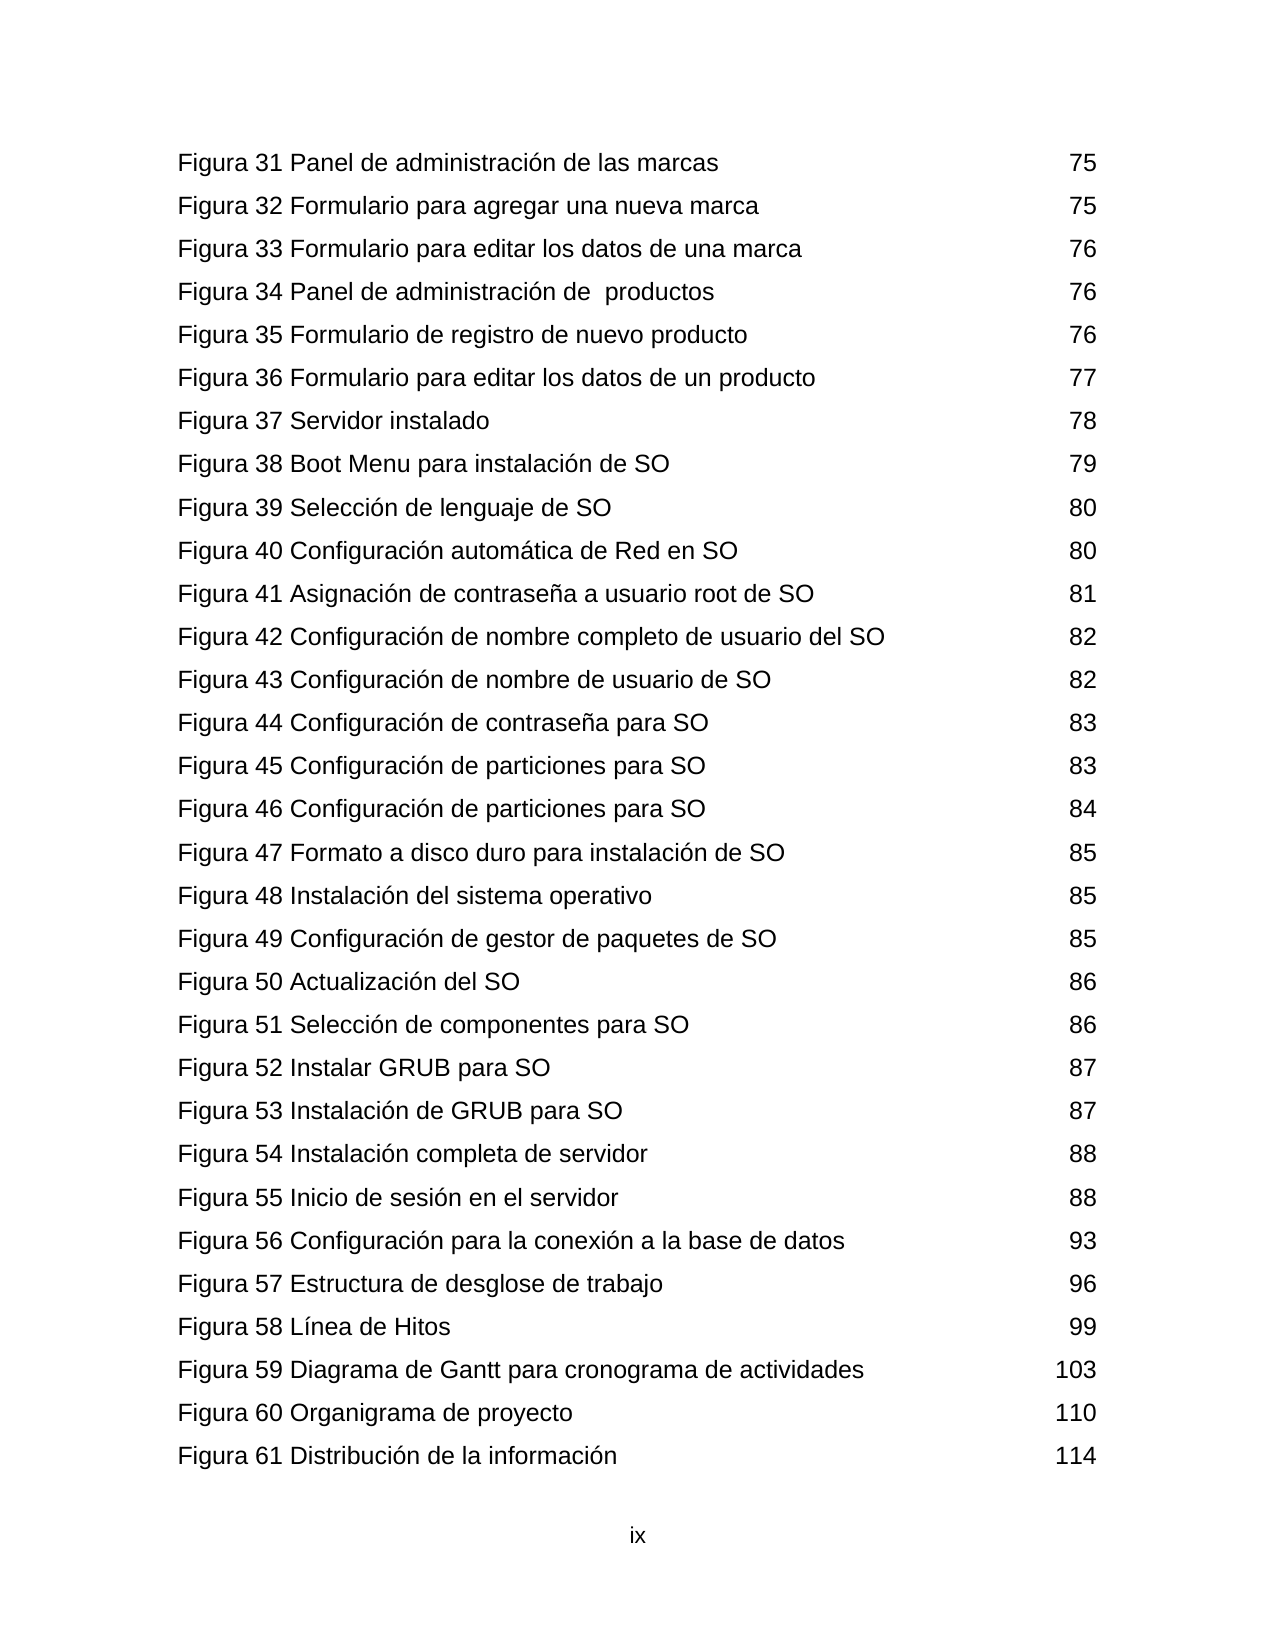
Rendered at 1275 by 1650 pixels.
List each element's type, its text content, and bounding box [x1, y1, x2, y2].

text Figura 45 Configuración de particiones para SO 83 [177, 751, 1098, 780]
text Figura 39 Selección de lenguaje de SO 80 [177, 493, 1098, 521]
text Figura 35 Formulario de registro de nuevo producto 76 [177, 320, 1098, 349]
text Figura 46 Configuración de particiones para SO 84 [177, 794, 1098, 823]
text Figura 55 Inicio de sesión en el servidor 88 [177, 1183, 1098, 1211]
text Figura 56 Configuración para la conexión a la base de datos 93 [177, 1226, 1098, 1254]
text Figura 31 Panel de administración de las marcas 75 [177, 148, 1098, 176]
text Figura 51 Selección de componentes para SO 86 [177, 1010, 1098, 1039]
text Figura 50 Actualización del SO 86 [177, 967, 1098, 996]
text Figura 42 Configuración de nombre completo de usuario del SO 82 [177, 622, 1098, 651]
text Figura 53 Instalación de GRUB para SO 87 [177, 1096, 1098, 1125]
text Figura 37 Servidor instalado 78 [177, 406, 1098, 435]
text Figura 58 Línea de Hitos 99 [177, 1312, 1098, 1341]
text Figura 33 Formulario para editar los datos de una marca 76 [177, 234, 1098, 263]
text Figura 36 Formulario para editar los datos de un producto 77 [177, 363, 1098, 392]
text Figura 49 Configuración de gestor de paquetes de SO 85 [177, 924, 1098, 953]
text Figura 60 Organigrama de proyecto 110 [177, 1398, 1098, 1427]
text Figura 57 Estructura de desglose de trabajo 96 [177, 1269, 1098, 1298]
text Figura 40 Configuración automática de Red en SO 80 [177, 536, 1098, 564]
text Figura 54 Instalación completa de servidor 88 [177, 1139, 1098, 1168]
text Figura 43 Configuración de nombre de usuario de SO 82 [177, 665, 1098, 694]
text Figura 59 Diagrama de Gantt para cronograma de actividades 103 [177, 1355, 1098, 1384]
text Figura 41 Asignación de contraseña a usuario root de SO 81 [177, 579, 1098, 608]
text Figura 48 Instalación del sistema operativo 85 [177, 881, 1098, 909]
text Figura 44 Configuración de contraseña para SO 83 [177, 708, 1098, 737]
text Figura 38 Boot Menu para instalación de SO 79 [177, 449, 1098, 478]
text Figura 34 Panel de administración de productos 76 [177, 277, 1098, 306]
text Figura 52 Instalar GRUB para SO 87 [177, 1053, 1098, 1082]
text Figura 61 Distribución de la información 114 [177, 1441, 1098, 1470]
text Figura 47 Formato a disco duro para instalación de SO 85 [177, 838, 1098, 866]
text Figura 32 Formulario para agregar una nueva marca 75 [177, 191, 1098, 219]
